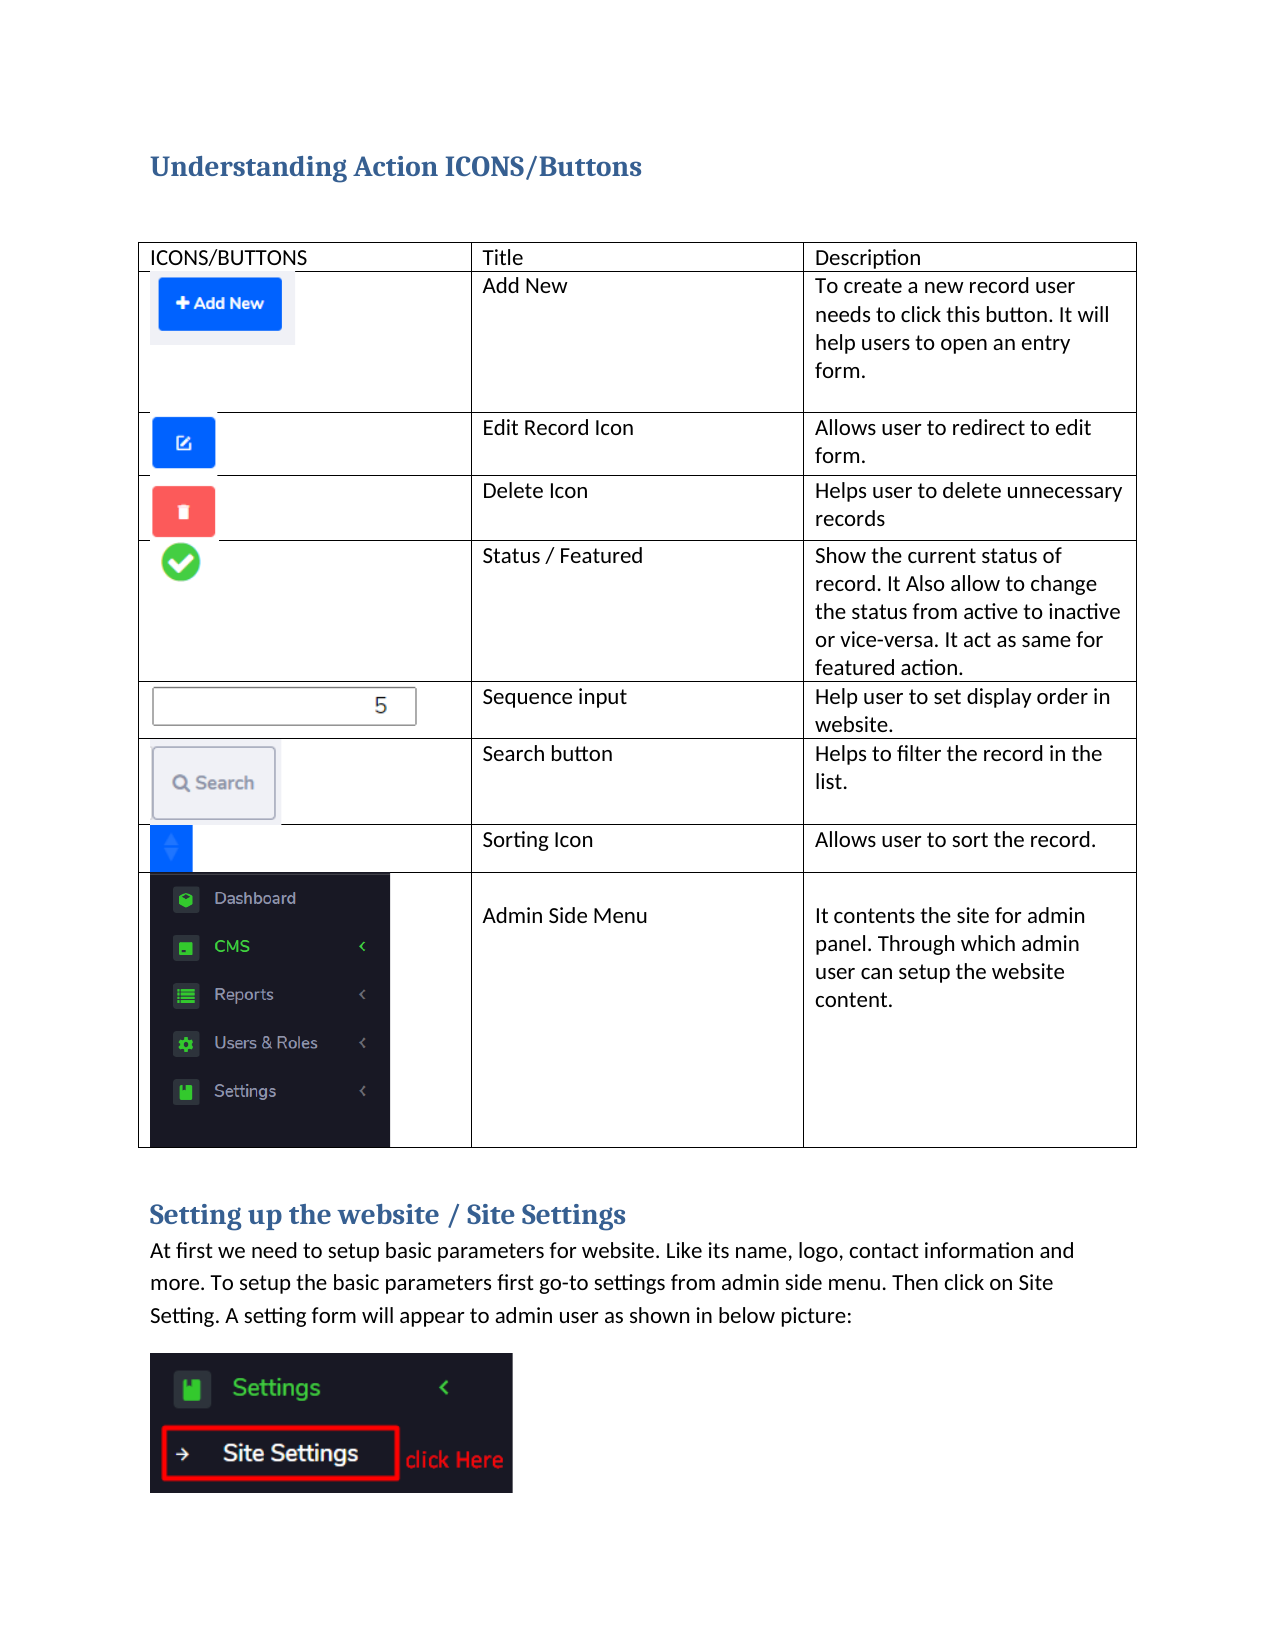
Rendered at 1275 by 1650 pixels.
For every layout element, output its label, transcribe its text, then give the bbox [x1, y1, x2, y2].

table_cell [390, 873, 471, 1147]
table_header ICONS/BUTTONS [139, 243, 471, 271]
picture [150, 682, 423, 731]
table_cell Show the current status of record. It Also allow to change the status from active to inactive or vice-versa. It act as same for featured action. [804, 541, 1136, 681]
picture [150, 1353, 513, 1493]
table_cell [139, 272, 471, 412]
text At first we need to setup basic parameters for website. Like its name, logo, contact information and more. To setup the basic parameters first go-to settings from admin side menu. Then click on Site Setting. A setting form will appear to admin user as shown in below picture: [150, 1236, 1125, 1329]
table_cell Helps to filter the record in the list. [804, 739, 1136, 824]
table_cell Admin Side Menu [472, 873, 803, 1147]
table_cell [139, 541, 471, 681]
picture [150, 412, 219, 587]
table_cell Search button [472, 739, 803, 824]
table_cell [139, 682, 471, 738]
picture [150, 271, 295, 345]
table_cell Status / Featured [472, 541, 803, 681]
table_cell [139, 413, 150, 475]
table_cell To create a new record user needs to click this button. It will help users to open an entry form. [804, 272, 1136, 412]
subtitle Setting up the website / Site Settings [150, 1198, 1125, 1231]
picture [150, 739, 390, 1147]
table_header Title [472, 243, 803, 271]
table_cell Sequence input [472, 682, 803, 738]
table_cell [218, 413, 471, 475]
table_cell It contents the site for admin panel. Through which admin user can setup the website content. [804, 873, 1136, 1147]
table_cell Delete Icon [472, 476, 803, 540]
table_cell Edit Record Icon [472, 413, 803, 475]
table_header Description [804, 243, 1136, 271]
table_cell [193, 825, 471, 872]
table_cell Add New [472, 272, 803, 412]
table_cell Allows user to sort the record. [804, 825, 1136, 872]
table_cell Helps user to delete unnecessary records [804, 476, 1136, 540]
subtitle Understanding Action ICONS/Buttons [150, 150, 1125, 183]
table_cell Help user to set display order in website. [804, 682, 1136, 738]
table_cell [139, 739, 150, 824]
table_cell [139, 873, 150, 1147]
table_cell [139, 825, 150, 872]
table_cell Allows user to redirect to edit form. [804, 413, 1136, 475]
table_cell [219, 476, 471, 540]
table_cell Sorting Icon [472, 825, 803, 872]
table_cell [139, 476, 150, 540]
table_cell [282, 739, 471, 824]
